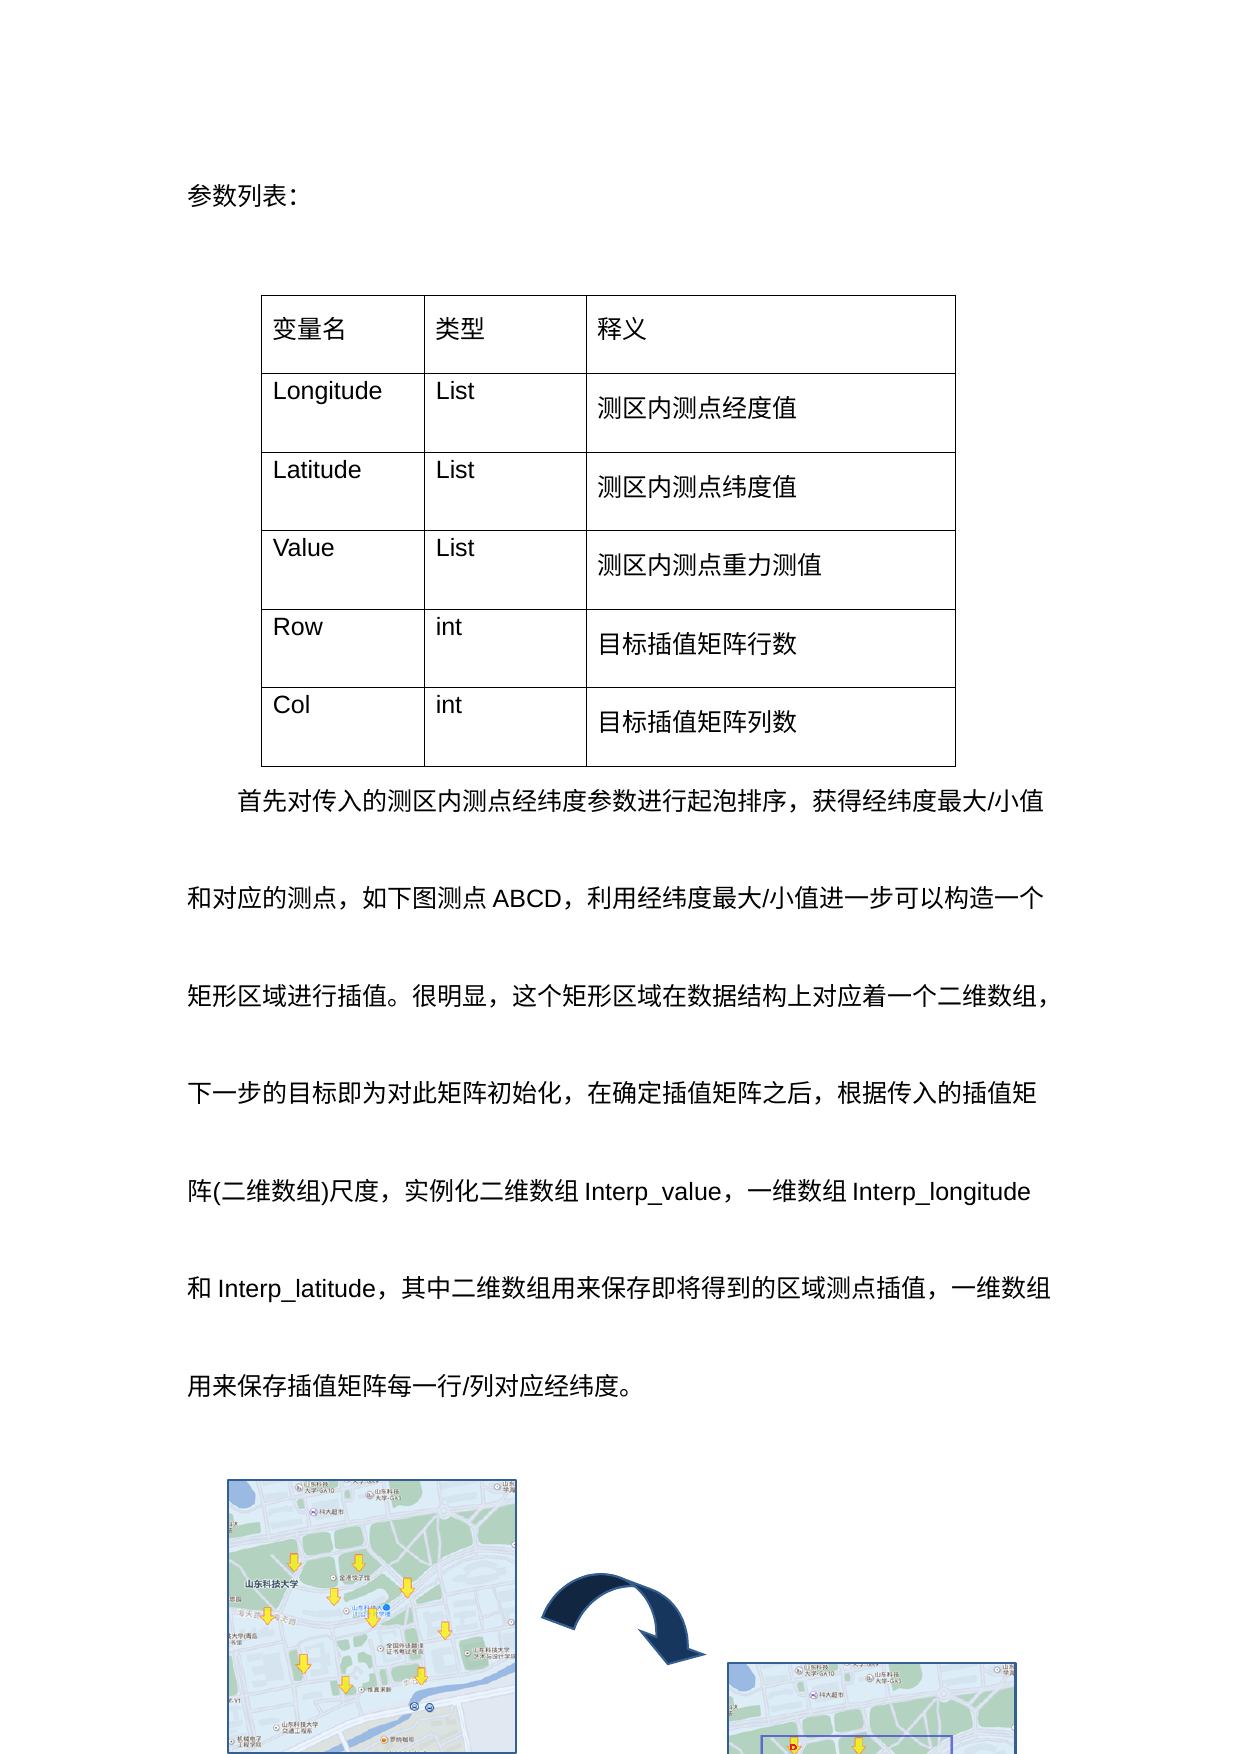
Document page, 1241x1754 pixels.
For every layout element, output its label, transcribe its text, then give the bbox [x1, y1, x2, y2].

text 首先对传入的测区内测点经纬度参数进行起泡排序，获得经纬度最大/小值和对应的测点，如下图测点ABCD，利用经纬度最大/小值进一步可以构造一个矩形区域进行插值。很明显，这个矩形区域在数据结构上对应着一个二维数组，下一步的目标即为对此矩阵初始化，在确定插值矩阵之后，根据传入的插值矩阵(二维数组)尺度，实例化二维数组Interp_value，一维数组Interp_longitude和Interp_latitude，其中二维数组用来保存即将得到的区域测点插值，一维数组用来保存插值矩阵每一行/列对应经纬度。 [187, 767, 1053, 1417]
picture [729, 1664, 1014, 1754]
table_cell int [425, 688, 586, 766]
table_cell List [425, 453, 586, 530]
table_cell Latitude [262, 453, 424, 530]
table_cell List [425, 531, 586, 609]
table_cell Value [262, 531, 424, 609]
table_cell List [425, 374, 586, 452]
table_cell 测区内测点经度值 [587, 374, 955, 452]
table_cell 目标插值矩阵列数 [587, 688, 955, 766]
picture [229, 1481, 515, 1752]
table_cell 目标插值矩阵行数 [587, 610, 955, 687]
table_header 类型 [425, 296, 586, 373]
text 参数列表： [187, 162, 1053, 227]
table_cell 测区内测点重力测值 [587, 531, 955, 609]
table_header 变量名 [262, 296, 424, 373]
table_cell Col [262, 688, 424, 766]
table_cell 测区内测点纬度值 [587, 453, 955, 530]
table_cell int [425, 610, 586, 687]
table_cell Longitude [262, 374, 424, 452]
table_header 释义 [587, 296, 955, 373]
table_cell Row [262, 610, 424, 687]
